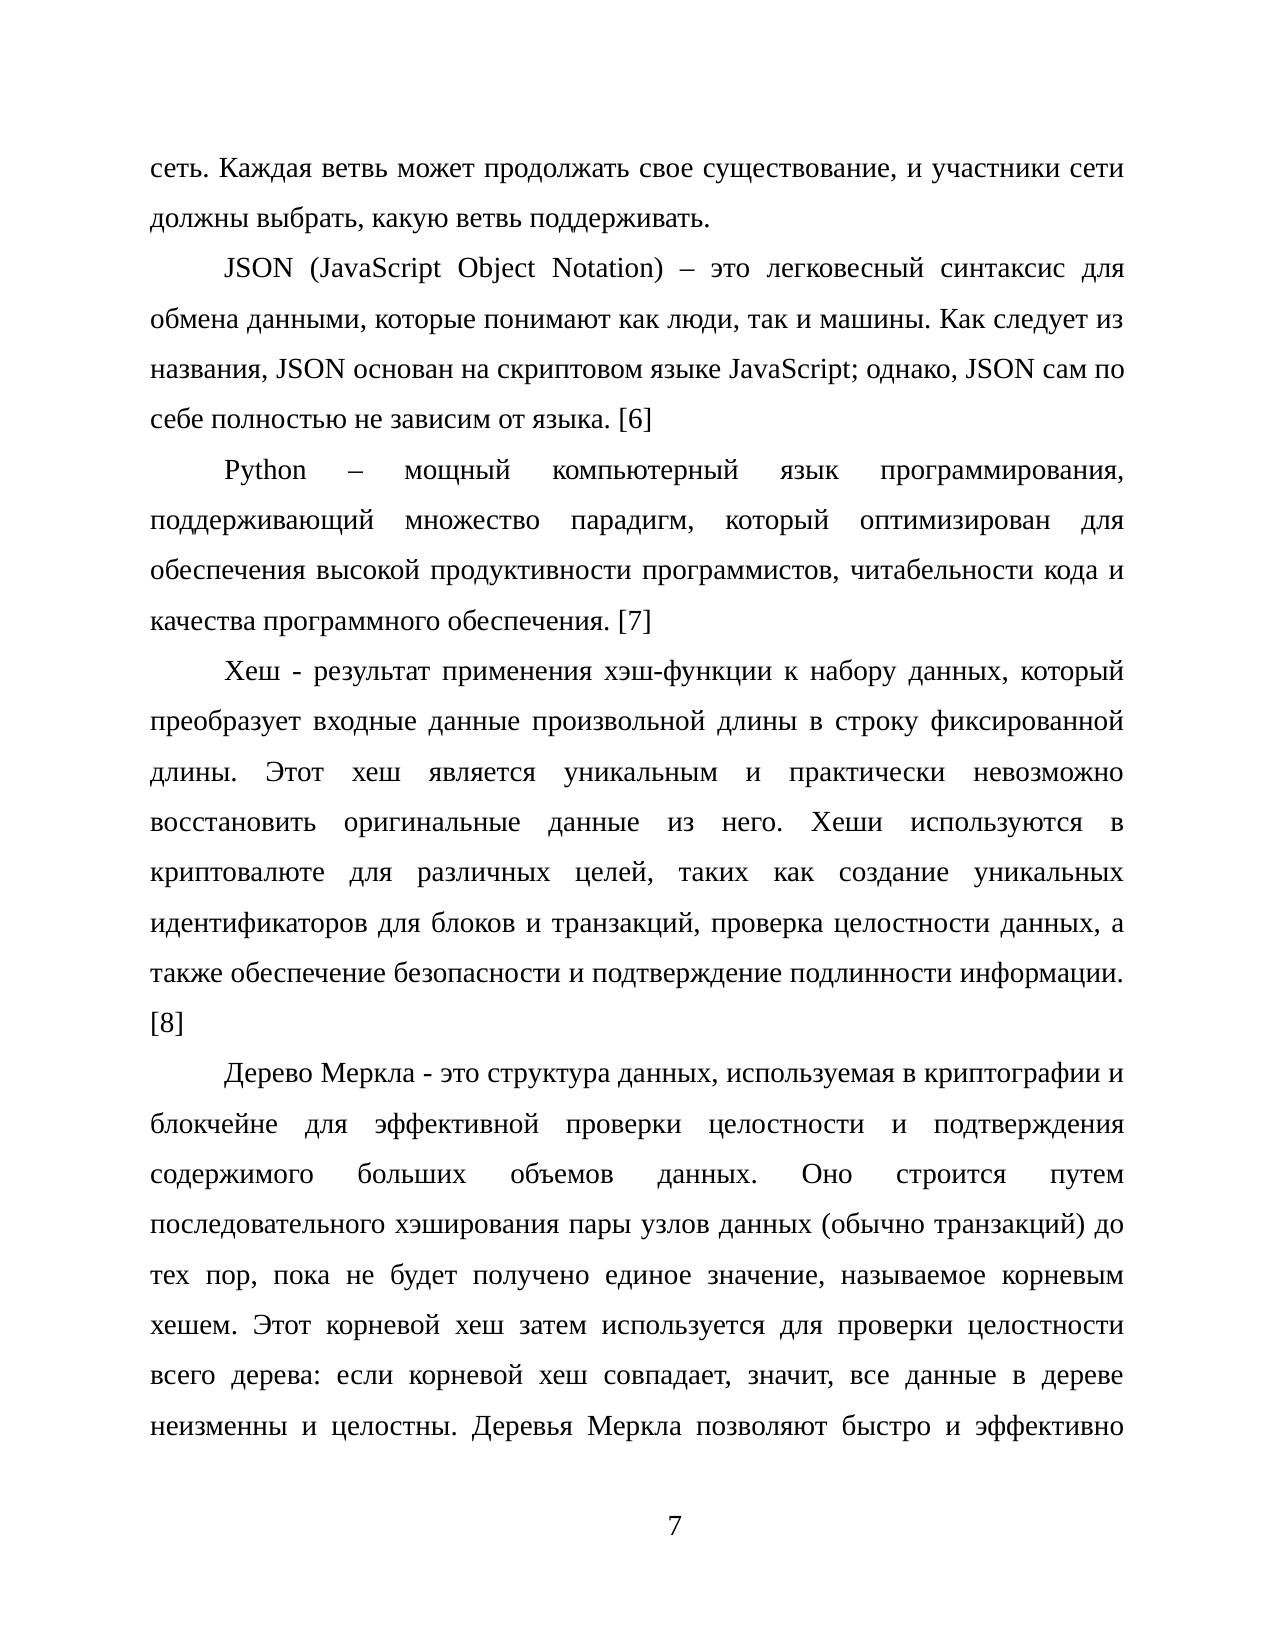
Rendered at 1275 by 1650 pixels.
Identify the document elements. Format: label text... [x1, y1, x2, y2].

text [150, 1056, 1125, 1441]
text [150, 150, 1125, 234]
text Хеш - результат применения хэш-функции к набору данных, который преобразует входные данные произвольной длины в строку фиксированной длины. Этот хеш является уникальным и практически невозможно восстановить оригинальные данные из него. Хеши используются в криптовалюте для различных целей, таких как создание уникальных идентификаторов для блоков и транзакций, проверка целостности данных, а также обеспечение безопасности и подтверждение подлинности информации. [8] [150, 653, 1125, 1039]
text Python – мощный компьютерный язык программирования, поддерживающий множество парадигм, который оптимизирован для обеспечения высокой продуктивности программистов, читабельности кода и качества программного обеспечения. [7] [150, 452, 1125, 636]
text JSON (JavaScript Object Notation) – это легковесный синтаксис для обмена данными, которые понимают как люди, так и машины. Как следует из названия, JSON основан на скриптовом языке JavaScript; однако, JSON сам по себе полностью не зависим от языка. [6] [150, 251, 1125, 435]
